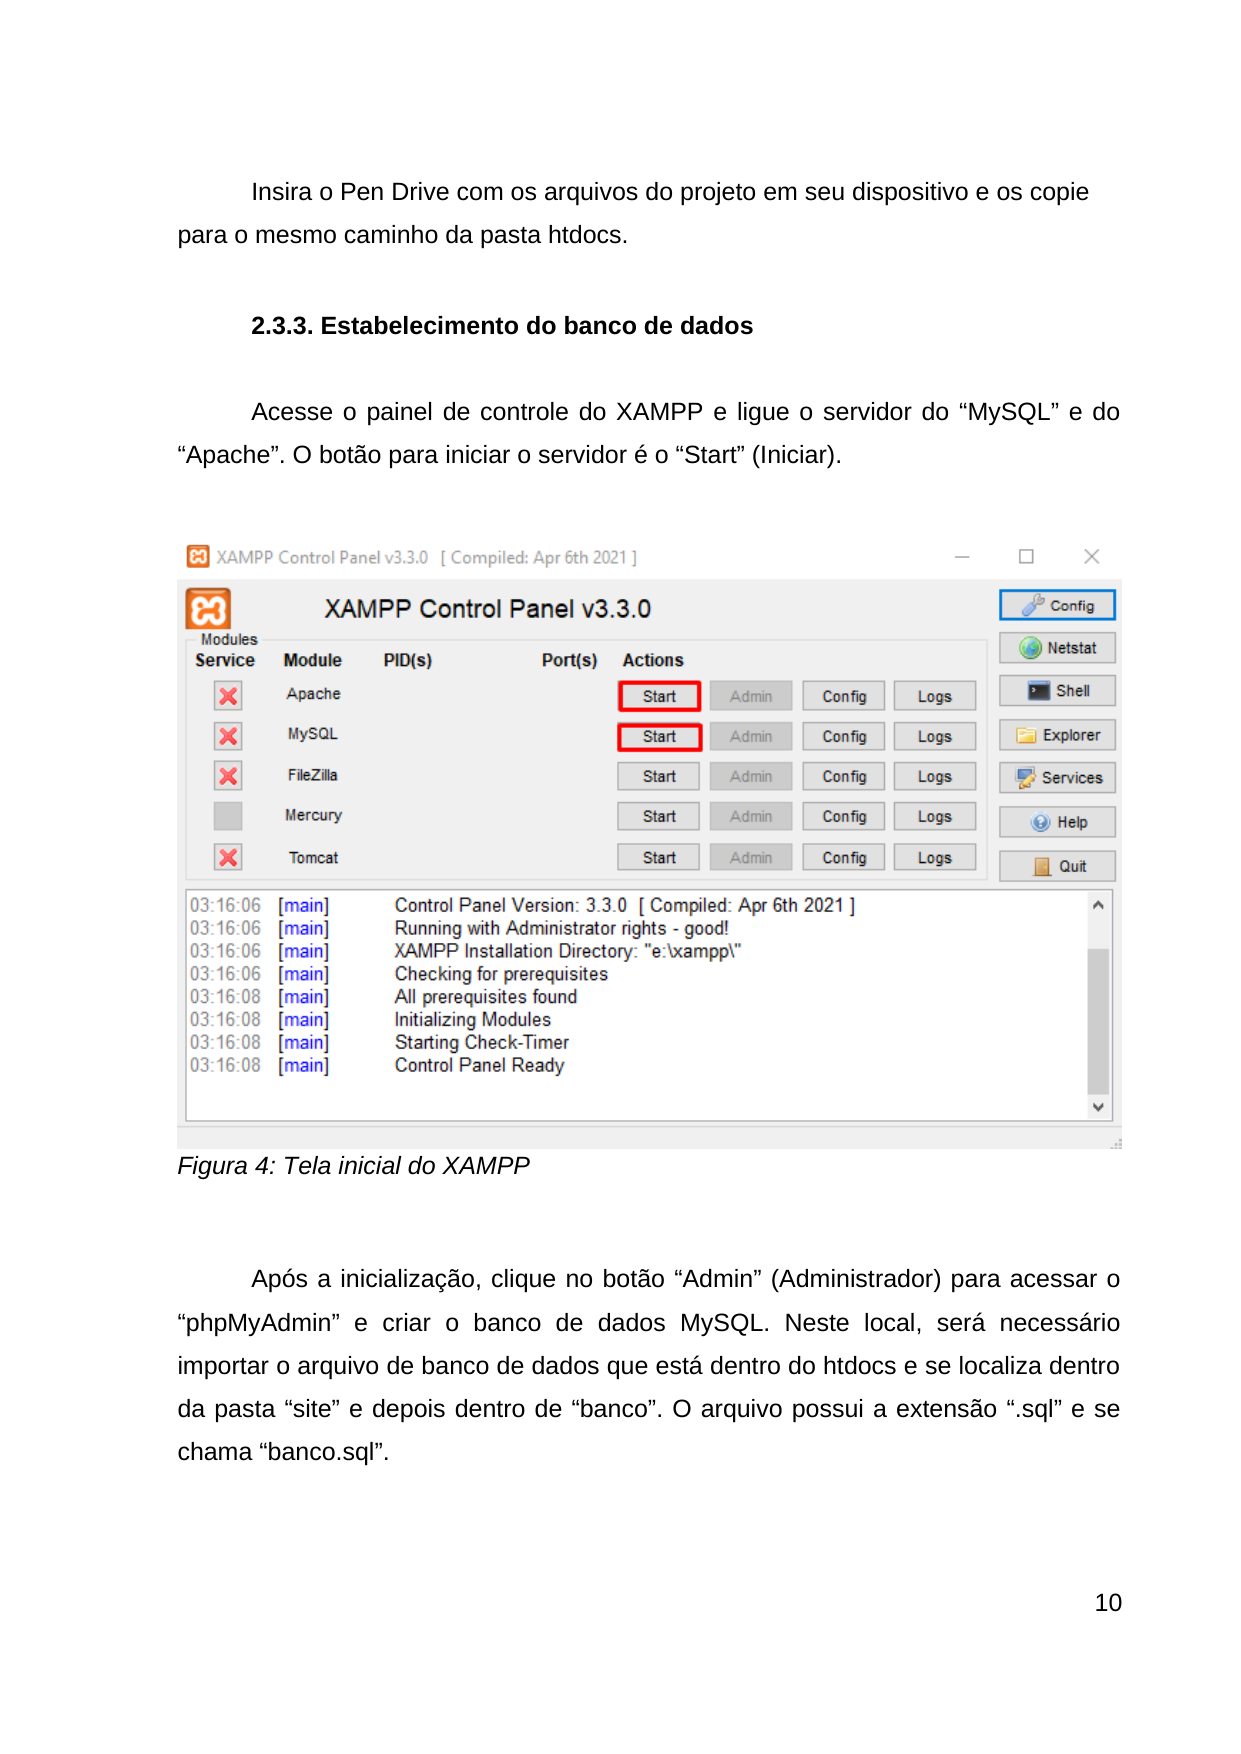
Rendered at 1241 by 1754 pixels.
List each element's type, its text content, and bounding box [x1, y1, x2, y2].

text Após a inicialização, clique no botão “Admin” (Administrador) para acessar o “phpMyAdmin” e criar o banco de dados MySQL. Neste local, será necessário importar o arquivo de banco de dados que está dentro do htdocs e se localiza dentro da pasta “site” e depois dentro de “banco”. O arquivo possui a extensão “.sql” e se chama “banco.sql”. [177, 1264, 1122, 1466]
text Acesse o painel de controle do XAMPP e ligue o servidor do “MySQL” e do “Apache”. O botão para iniciar o servidor é o “Start” (Iniciar). [177, 397, 1122, 469]
subtitle 2.3.3. Estabelecimento do banco de dados [177, 311, 1122, 339]
text Insira o Pen Drive com os arquivos do projeto em seu dispositivo e os copie para o mesmo caminho da pasta htdocs. [177, 177, 1122, 249]
picture [177, 538, 1122, 1149]
